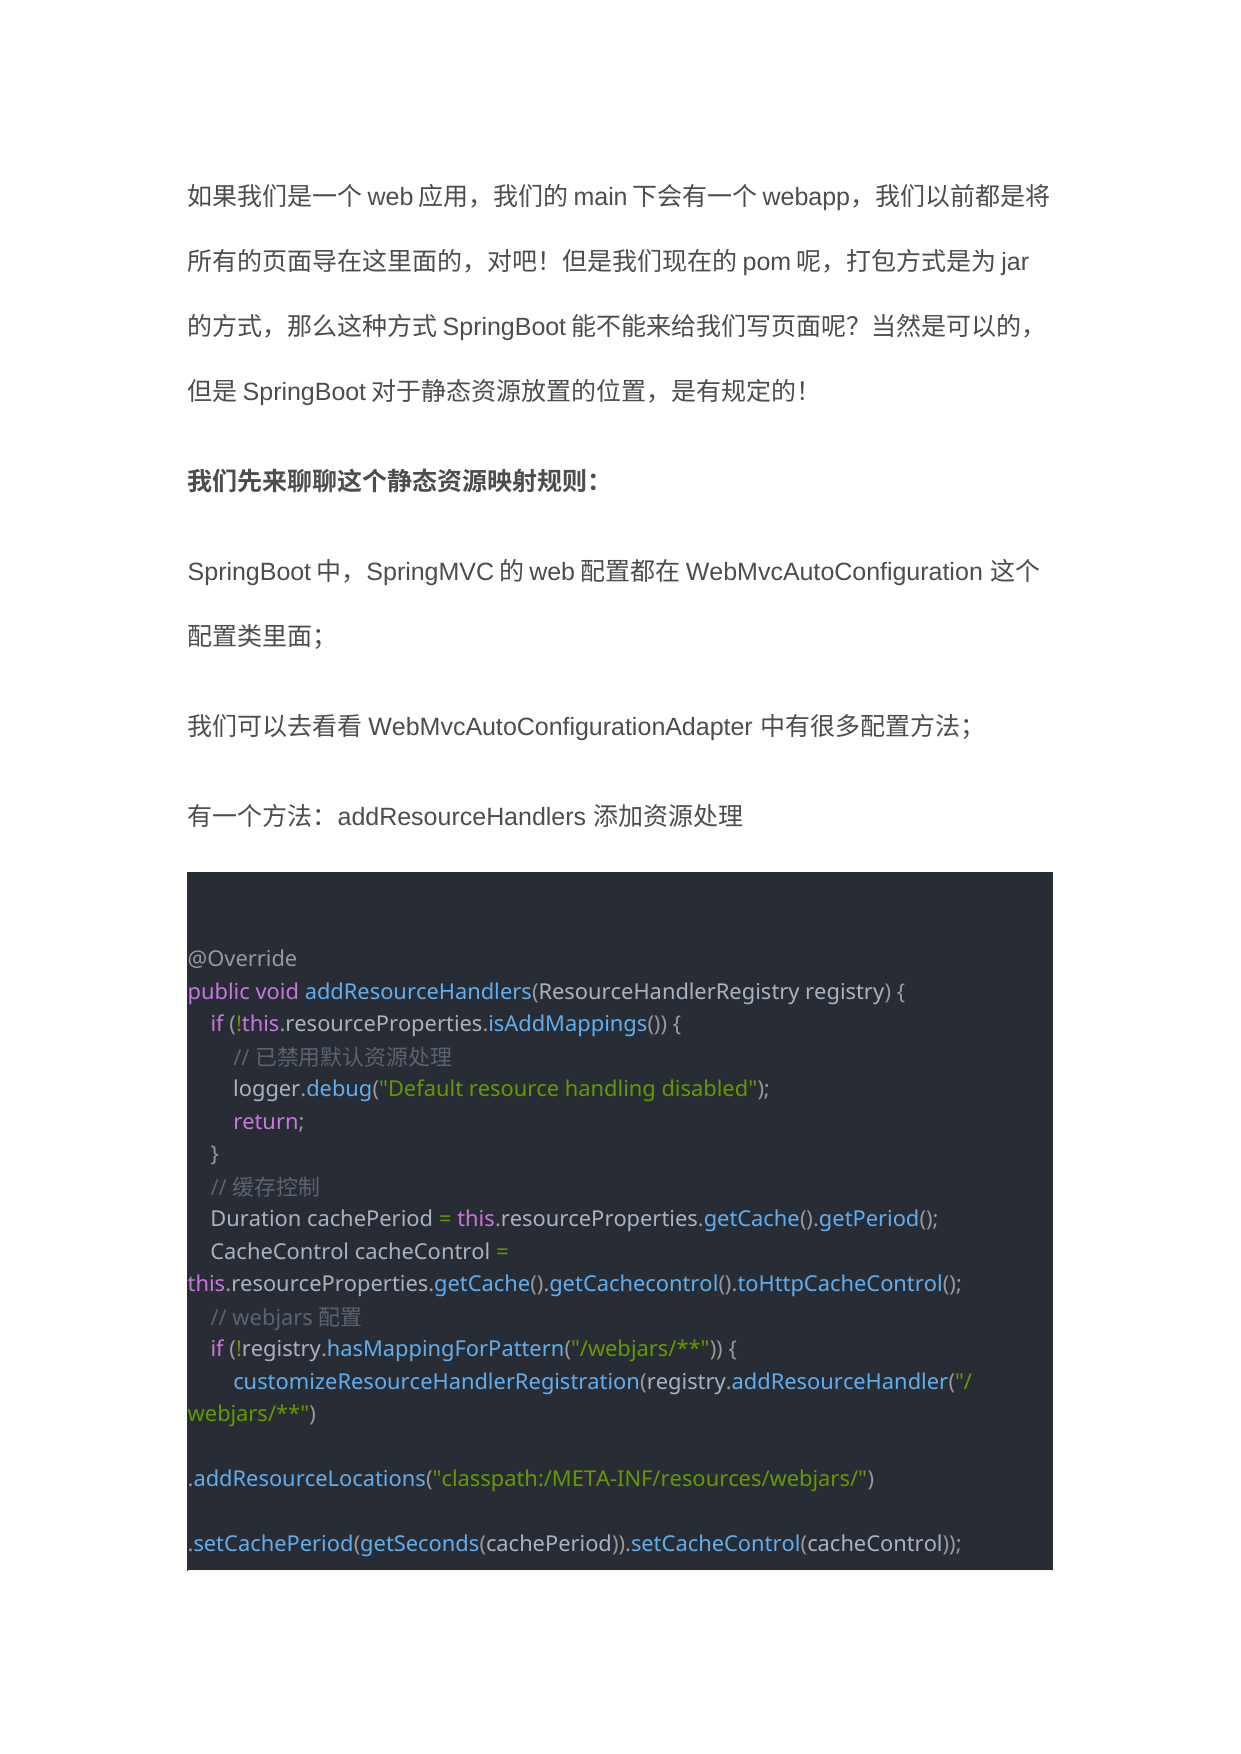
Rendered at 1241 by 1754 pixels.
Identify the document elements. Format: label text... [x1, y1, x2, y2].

text if (!registry.hasMappingForPattern("/webjars/**")) { [187, 1332, 1053, 1364]
text 我们可以去看看 WebMvcAutoConfigurationAdapter 中有很多配置方法； [187, 692, 1053, 757]
text } [187, 1137, 1053, 1169]
text 有一个方法：addResourceHandlers 添加资源处理 [187, 782, 1053, 847]
text return; [187, 1104, 1053, 1137]
text if (!this.resourceProperties.isAddMappings()) { [187, 1007, 1053, 1039]
text .setCachePeriod(getSeconds(cachePeriod)).setCacheControl(cacheControl)); [187, 1494, 1053, 1571]
text CacheControl cacheControl = this.resourceProperties.getCache().getCachecontrol().toHttpCacheControl(); [187, 1234, 1053, 1299]
text Duration cachePeriod = this.resourceProperties.getCache().getPeriod(); [187, 1202, 1053, 1234]
text .addResourceLocations("classpath:/META-INF/resources/webjars/") [187, 1429, 1053, 1494]
text 如果我们是一个web应用，我们的main下会有一个webapp，我们以前都是将所有的页面导在这里面的，对吧！但是我们现在的pom呢，打包方式是为jar的方式，那么这种方式SpringBoot能不能来给我们写页面呢？当然是可以的，但是SpringBoot对于静态资源放置的位置，是有规定的！ [187, 162, 1053, 422]
text // 已禁用默认资源处理 [187, 1039, 1053, 1072]
text logger.debug("Default resource handling disabled"); [187, 1072, 1053, 1104]
text @Override [187, 942, 1053, 974]
text // webjars 配置 [187, 1299, 1053, 1332]
text customizeResourceHandlerRegistration(registry.addResourceHandler("/webjars/**") [187, 1364, 1053, 1429]
text // 缓存控制 [187, 1169, 1053, 1202]
text SpringBoot中，SpringMVC的web配置都在 WebMvcAutoConfiguration 这个配置类里面； [187, 537, 1053, 667]
text public void addResourceHandlers(ResourceHandlerRegistry registry) { [187, 974, 1053, 1007]
text 我们先来聊聊这个静态资源映射规则： [187, 447, 1053, 512]
